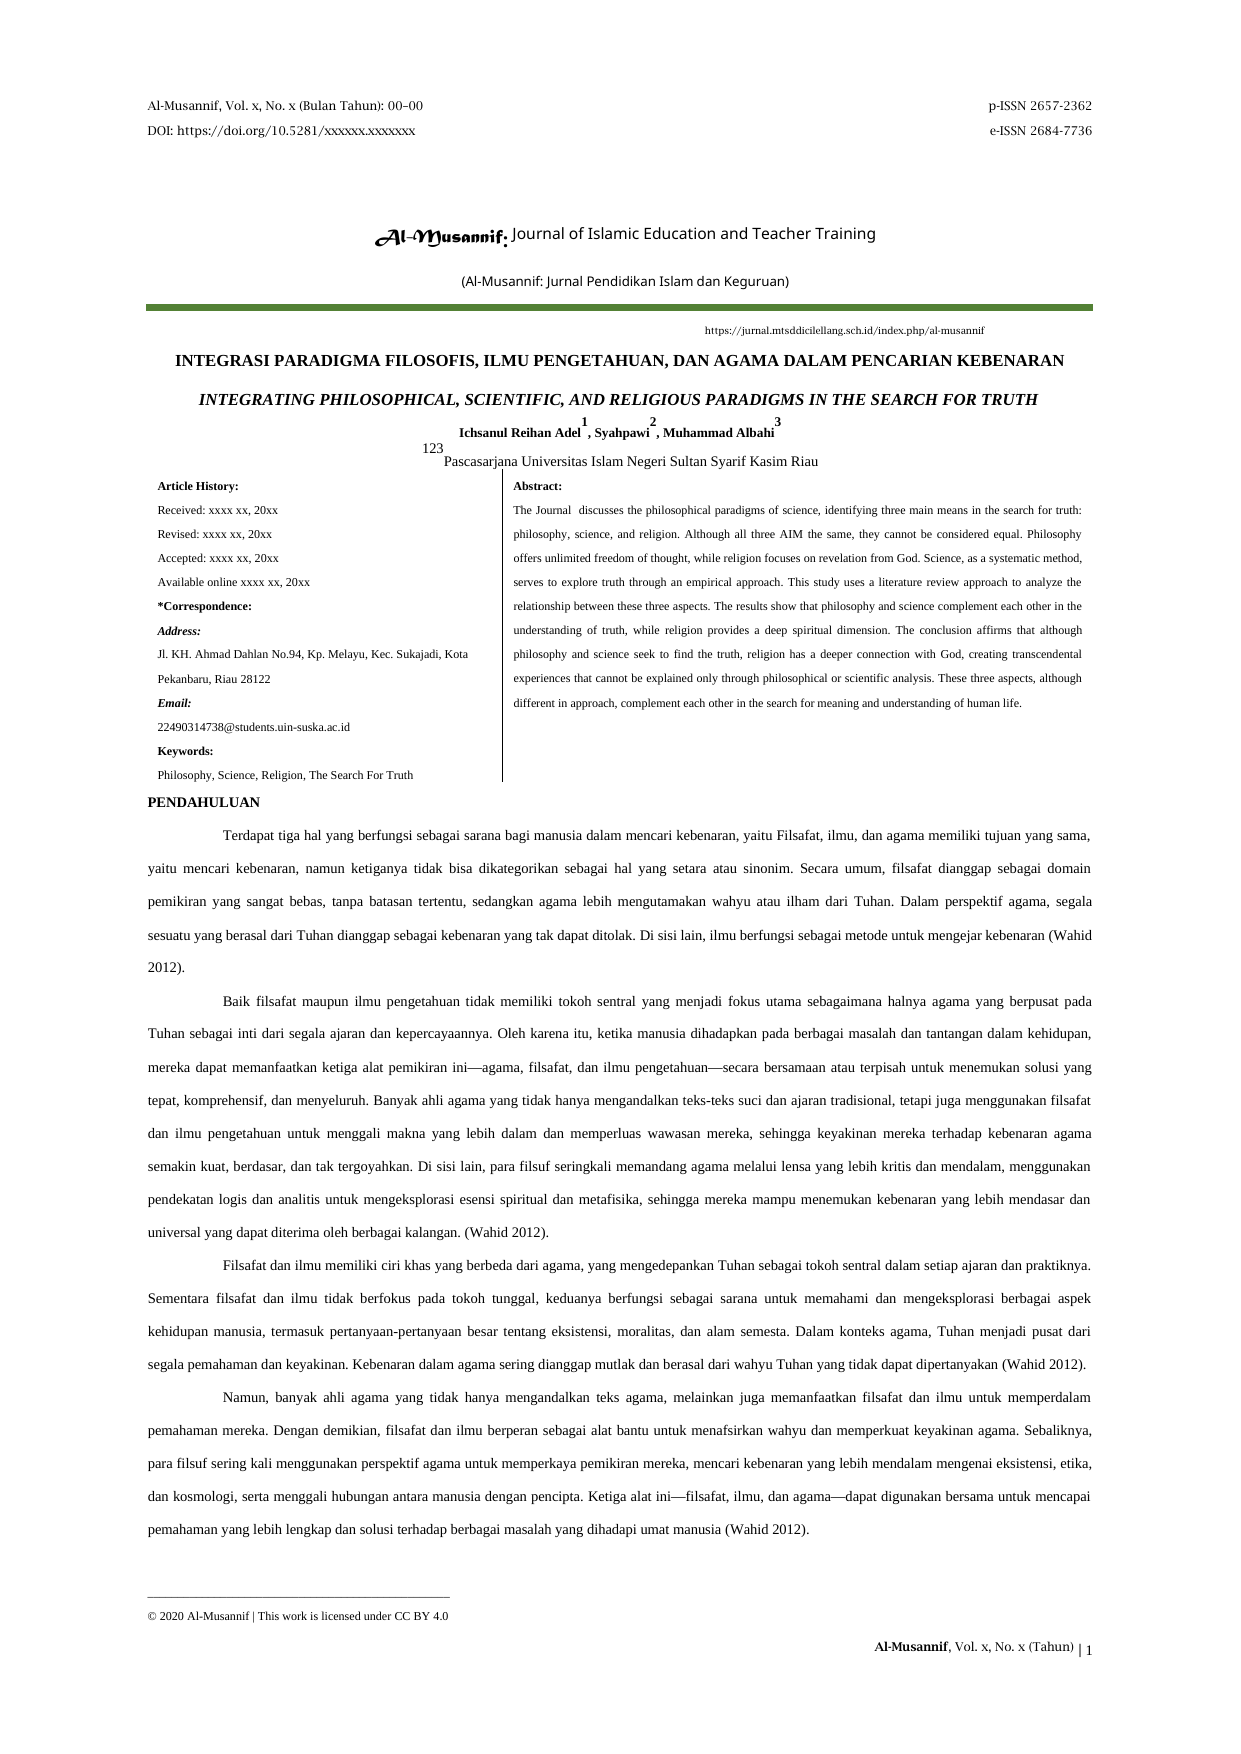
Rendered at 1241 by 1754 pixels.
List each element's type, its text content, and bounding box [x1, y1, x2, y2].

text Baik filsafat maupun ilmu pengetahuan tidak memiliki tokoh sentral yang menjadi fokus utama sebagaimana halnya agama yang berpusat pada Tuhan sebagai inti dari segala ajaran dan kepercayaannya. Oleh karena itu, ketika manusia dihadapkan pada berbagai masalah dan tantangan dalam kehidupan, mereka dapat memanfaatkan ketiga alat pemikiran ini—agama, filsafat, dan ilmu pengetahuan—secara bersamaan atau terpisah untuk menemukan solusi yang tepat, komprehensif, dan menyeluruh. Banyak ahli agama yang tidak hanya mengandalkan teks-teks suci dan ajaran tradisional, tetapi juga menggunakan filsafat dan ilmu pengetahuan untuk menggali makna yang lebih dalam dan memperluas wawasan mereka, sehingga keyakinan mereka terhadap kebenaran agama semakin kuat, berdasar, dan tak tergoyahkan. Di sisi lain, para filsuf seringkali memandang agama melalui lensa yang lebih kritis dan mendalam, menggunakan pendekatan logis dan analitis untuk mengeksplorasi esensi spiritual dan metafisika, sehingga mereka mampu menemukan kebenaran yang lebih mendasar dan universal yang dapat diterima oleh berbagai kalangan. (Wahid 2012). [148, 980, 1092, 1240]
table_header Abstract: The Journal discusses the philosophical paradigms of science, identifying three main means in the search for truth: philosophy, science, and religion. Although all three AIM the same, they cannot be considered equal. Philosophy offers unlimited freedom of thought, while religion focuses on revelation from God. Science, as a systematic method, serves to explore truth through an empirical approach. This study uses a literature review approach to analyze the relationship between these three aspects. The results show that philosophy and science complement each other in the understanding of truth, while religion provides a deep spiritual dimension. The conclusion affirms that although philosophy and science seek to find the truth, religion has a deeper connection with God, creating transcendental experiences that cannot be explained only through philosophical or scientific analysis. These three aspects, although different in approach, complement each other in the search for meaning and understanding of human life. [503, 469, 1094, 782]
table_header Article History: Received: xxxx xx, 20xx Revised: xxxx xx, 20xx Accepted: xxxx xx, 20xx Available online xxxx xx, 20xx *Correspondence: Address: Jl. KH. Ahmad Dahlan No.94, Kp. Melayu, Kec. Sukajadi, Kota Pekanbaru, Riau 28122 Email: 22490314738@students.uin-suska.ac.id Keywords: Philosophy, Science, Religion, The Search For Truth [146, 469, 502, 782]
text 123Pascasarjana Universitas Islam Negeri Sultan Syarif Kasim Riau [147, 440, 1092, 469]
text Ichsanul Reihan Adel1, Syahpawi2, Muhammad Albahi3 [147, 414, 1092, 440]
text Filsafat dan ilmu memiliki ciri khas yang berbeda dari agama, yang mengedepankan Tuhan sebagai tokoh sentral dalam setiap ajaran dan praktiknya. Sementara filsafat dan ilmu tidak berfokus pada tokoh tunggal, keduanya berfungsi sebagai sarana untuk memahami dan mengeksplorasi berbagai aspek kehidupan manusia, termasuk pertanyaan-pertanyaan besar tentang eksistensi, moralitas, dan alam semesta. Dalam konteks agama, Tuhan menjadi pusat dari segala pemahaman dan keyakinan. Kebenaran dalam agama sering dianggap mutlak dan berasal dari wahyu Tuhan yang tidak dapat dipertanyakan (Wahid 2012). [148, 1244, 1092, 1372]
text Namun, banyak ahli agama yang tidak hanya mengandalkan teks agama, melainkan juga memanfaatkan filsafat dan ilmu untuk memperdalam pemahaman mereka. Dengan demikian, filsafat dan ilmu berperan sebagai alat bantu untuk menafsirkan wahyu dan memperkuat keyakinan agama. Sebaliknya, para filsuf sering kali menggunakan perspektif agama untuk memperkaya pemikiran mereka, mencari kebenaran yang lebih mendalam mengenai eksistensi, etika, dan kosmologi, serta menggali hubungan antara manusia dengan pencipta. Ketiga alat ini—filsafat, ilmu, dan agama—dapat digunakan bersama untuk mencapai pemahaman yang lebih lengkap dan solusi terhadap berbagai masalah yang dihadapi umat manusia (Wahid 2012). [148, 1377, 1092, 1537]
text https://jurnal.mtsddicilellang.sch.id/index.php/al-musannif [147, 317, 985, 337]
text Terdapat tiga hal yang berfungsi sebagai sarana bagi manusia dalam mencari kebenaran, yaitu Filsafat, ilmu, dan agama memiliki tujuan yang sama, yaitu mencari kebenaran, namun ketiganya tidak bisa dikategorikan sebagai hal yang setara atau sinonim. Secara umum, filsafat dianggap sebagai domain pemikiran yang sangat bebas, tanpa batasan tertentu, sedangkan agama lebih mengutamakan wahyu atau ilham dari Tuhan. Dalam perspektif agama, segala sesuatu yang berasal dari Tuhan dianggap sebagai kebenaran yang tak dapat ditolak. Di sisi lain, ilmu berfungsi sebagai metode untuk mengejar kebenaran (Wahid 2012). [148, 815, 1092, 976]
text INTEGRATING PHILOSOPHICAL, SCIENTIFIC, AND RELIGIOUS PARADIGMS IN THE SEARCH FOR TRUTH [147, 375, 1092, 409]
text INTEGRASI PARADIGMA FILOSOFIS, ILMU PENGETAHUAN, DAN AGAMA DALAM PENCARIAN KEBENARAN [147, 337, 1092, 370]
table_header Al-Musannif: Journal of Islamic Education and Teacher Training (Al-Musannif: Jurnal Pendidikan Islam dan Keguruan) [146, 208, 1093, 304]
text PENDAHULUAN [147, 782, 1092, 811]
